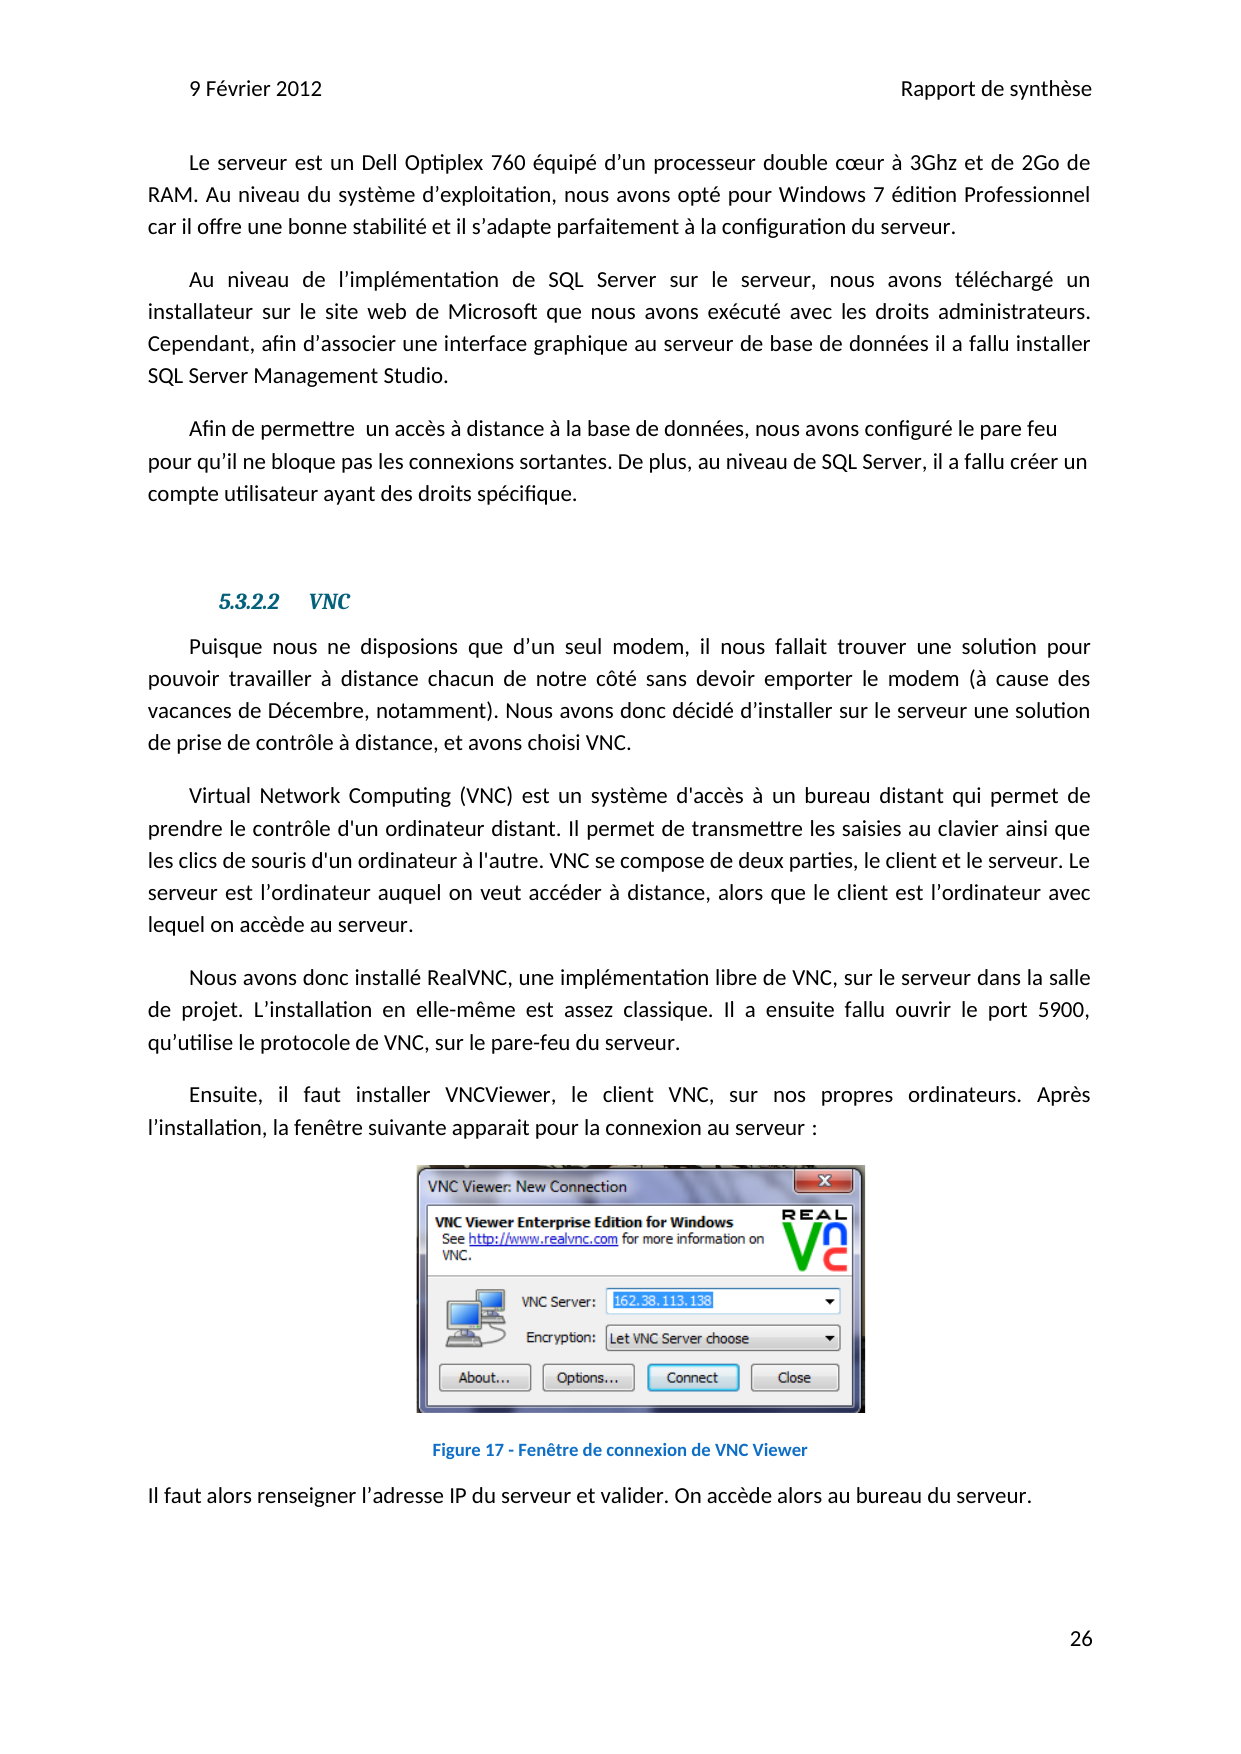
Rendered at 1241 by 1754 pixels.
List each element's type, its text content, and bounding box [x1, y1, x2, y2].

text Virtual Network Computing (VNC) est un système d'accès à un bureau distant qui permet de prendre le contrôle d'un ordinateur distant. Il permet de transmettre les saisies au clavier ainsi que les clics de souris d'un ordinateur à l'autre. VNC se compose de deux parties, le client et le serveur. Le serveur est l’ordinateur auquel on veut accéder à distance, alors que le client est l’ordinateur avec lequel on accède au serveur. [148, 781, 1093, 938]
text Il faut alors renseigner l’adresse IP du serveur et valider. On accède alors au bureau du serveur. [148, 1481, 1093, 1509]
text Ensuite, il faut installer VNCViewer, le client VNC, sur nos propres ordinateurs. Après l’installation, la fenêtre suivante apparait pour la connexion au serveur : [148, 1081, 1093, 1141]
text Puisque nous ne disposions que d’un seul modem, il nous fallait trouver une solution pour pouvoir travailler à distance chacun de notre côté sans devoir emporter le modem (à cause des vacances de Décembre, notamment). Nous avons donc décidé d’installer sur le serveur une solution de prise de contrôle à distance, et avons choisi VNC. [148, 632, 1093, 756]
text Afin de permettre un accès à distance à la base de données, nous avons configuré le pare feu pour qu’il ne bloque pas les connexions sortantes. De plus, au niveau de SQL Server, il a fallu créer un compte utilisateur ayant des droits spécifique. [148, 414, 1093, 507]
text Nous avons donc installé RealVNC, une implémentation libre de VNC, sur le serveur dans la salle de projet. L’installation en elle-même est assez classique. Il a ensuite fallu ouvrir le port 5900, qu’utilise le protocole de VNC, sur le pare-feu du serveur. [148, 963, 1093, 1056]
text Au niveau de l’implémentation de SQL Server sur le serveur, nous avons téléchargé un installateur sur le site web de Microsoft que nous avons exécuté avec les droits administrateurs. Cependant, afin d’associer une interface graphique au serveur de base de données il a fallu installer SQL Server Management Studio. [148, 265, 1093, 389]
text Le serveur est un Dell Optiplex 760 équipé d’un processeur double cœur à 3Ghz et de 2Go de RAM. Au niveau du système d’exploitation, nous avons opté pour Windows 7 édition Professionnel car il offre une bonne stabilité et il s’adapte parfaitement à la configuration du serveur. [148, 148, 1093, 240]
subtitle VNC [218, 589, 1093, 616]
text Figure - Fenêtre de connexion de VNC Viewer [148, 1438, 1093, 1461]
picture [416, 1165, 865, 1413]
